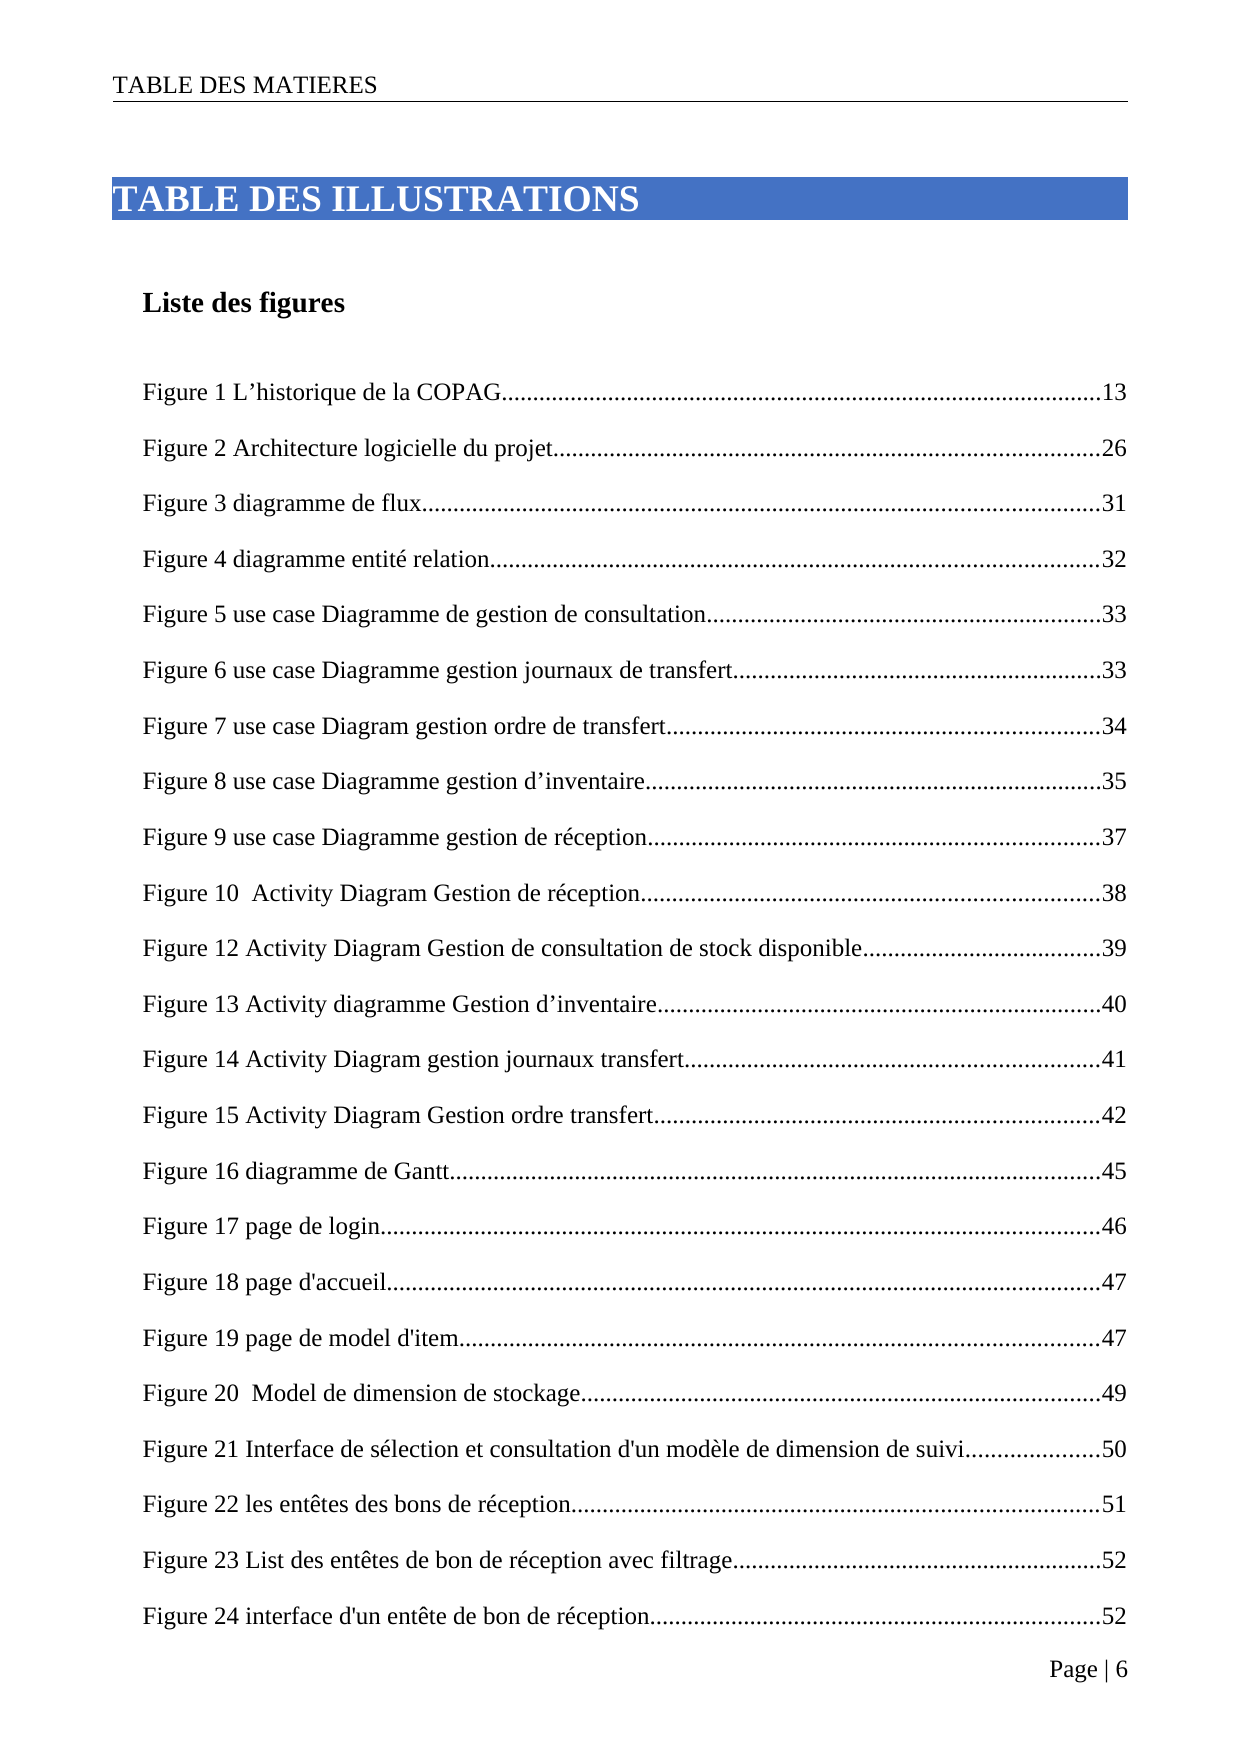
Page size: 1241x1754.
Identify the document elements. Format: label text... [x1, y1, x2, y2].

text Figure 22 les entêtes des bons de réception 51 [112, 1489, 1128, 1518]
text Figure 16 diagramme de Gantt 45 [112, 1156, 1128, 1184]
text Figure 2 Architecture logicielle du projet 26 [112, 433, 1128, 461]
text Figure 5 use case Diagramme de gestion de consultation 33 [112, 599, 1128, 628]
text Figure 17 page de login 46 [112, 1211, 1128, 1240]
text Figure 9 use case Diagramme gestion de réception 37 [112, 822, 1128, 851]
text Figure 10 Activity Diagram Gestion de réception 38 [112, 878, 1128, 906]
text Figure 24 interface d'un entête de bon de réception 52 [112, 1601, 1128, 1629]
text Figure 15 Activity Diagram Gestion ordre transfert 42 [112, 1100, 1128, 1129]
text Figure 12 Activity Diagram Gestion de consultation de stock disponible 39 [112, 933, 1128, 962]
text Figure 13 Activity diagramme Gestion d’inventaire 40 [112, 989, 1128, 1018]
text Figure 8 use case Diagramme gestion d’inventaire 35 [112, 766, 1128, 795]
text Figure 4 diagramme entité relation 32 [112, 544, 1128, 573]
text Figure 19 page de model d'item 47 [112, 1323, 1128, 1351]
subtitle TABLE DES ILLUSTRATIONS [112, 177, 1128, 220]
text Figure 23 List des entêtes de bon de réception avec filtrage 52 [112, 1545, 1128, 1574]
text Figure 21 Interface de sélection et consultation d'un modèle de dimension de suivi 50 [112, 1434, 1128, 1463]
text Liste des figures [112, 285, 1128, 318]
text Figure 14 Activity Diagram gestion journaux transfert 41 [112, 1044, 1128, 1073]
text Figure 1 L’historique de la COPAG 13 [112, 377, 1128, 406]
text Figure 6 use case Diagramme gestion journaux de transfert 33 [112, 655, 1128, 684]
text Figure 18 page d'accueil 47 [112, 1267, 1128, 1296]
text Figure 3 diagramme de flux 31 [112, 488, 1128, 517]
text Figure 20 Model de dimension de stockage 49 [112, 1378, 1128, 1407]
text Figure 7 use case Diagram gestion ordre de transfert 34 [112, 711, 1128, 739]
